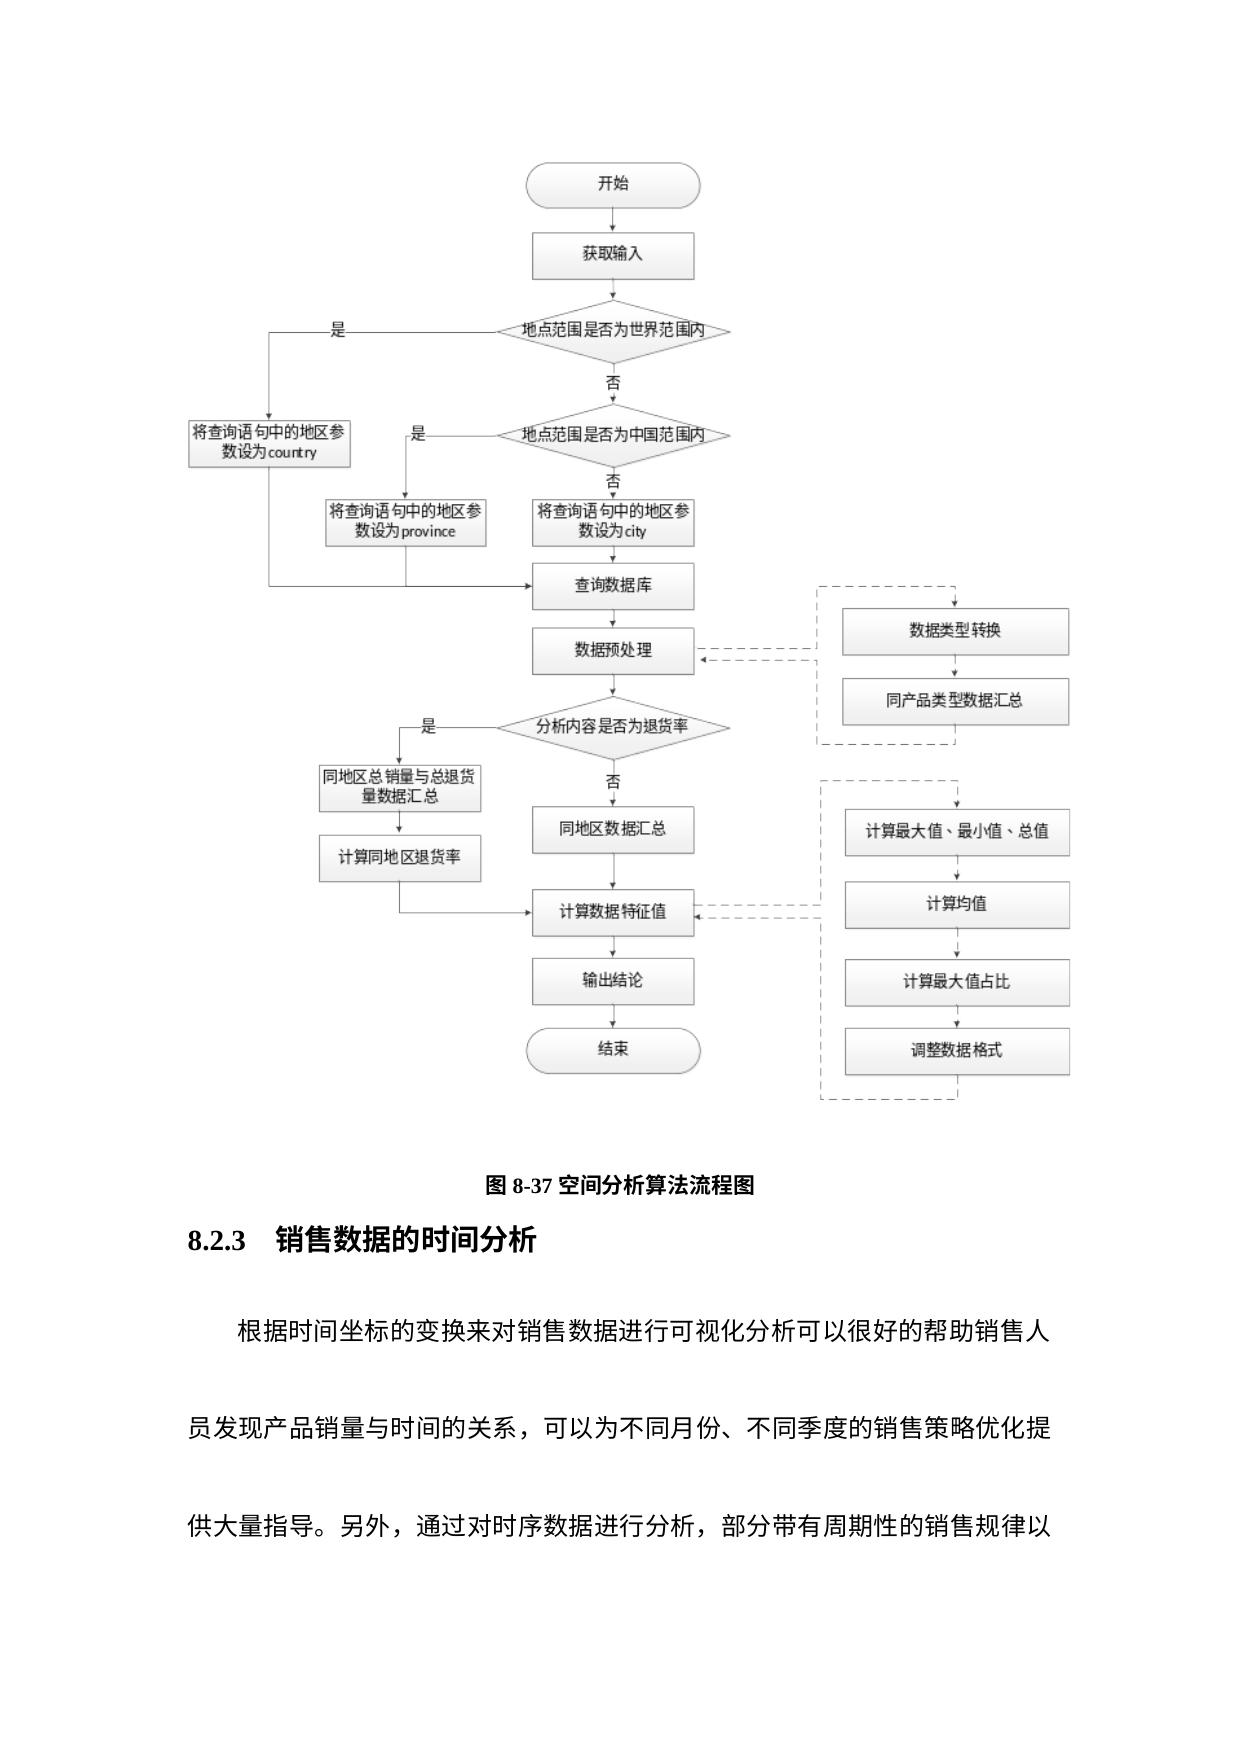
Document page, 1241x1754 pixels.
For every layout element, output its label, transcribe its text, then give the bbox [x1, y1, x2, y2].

subtitle 销售数据的时间分析 [187, 1217, 1053, 1259]
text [187, 1297, 1053, 1557]
